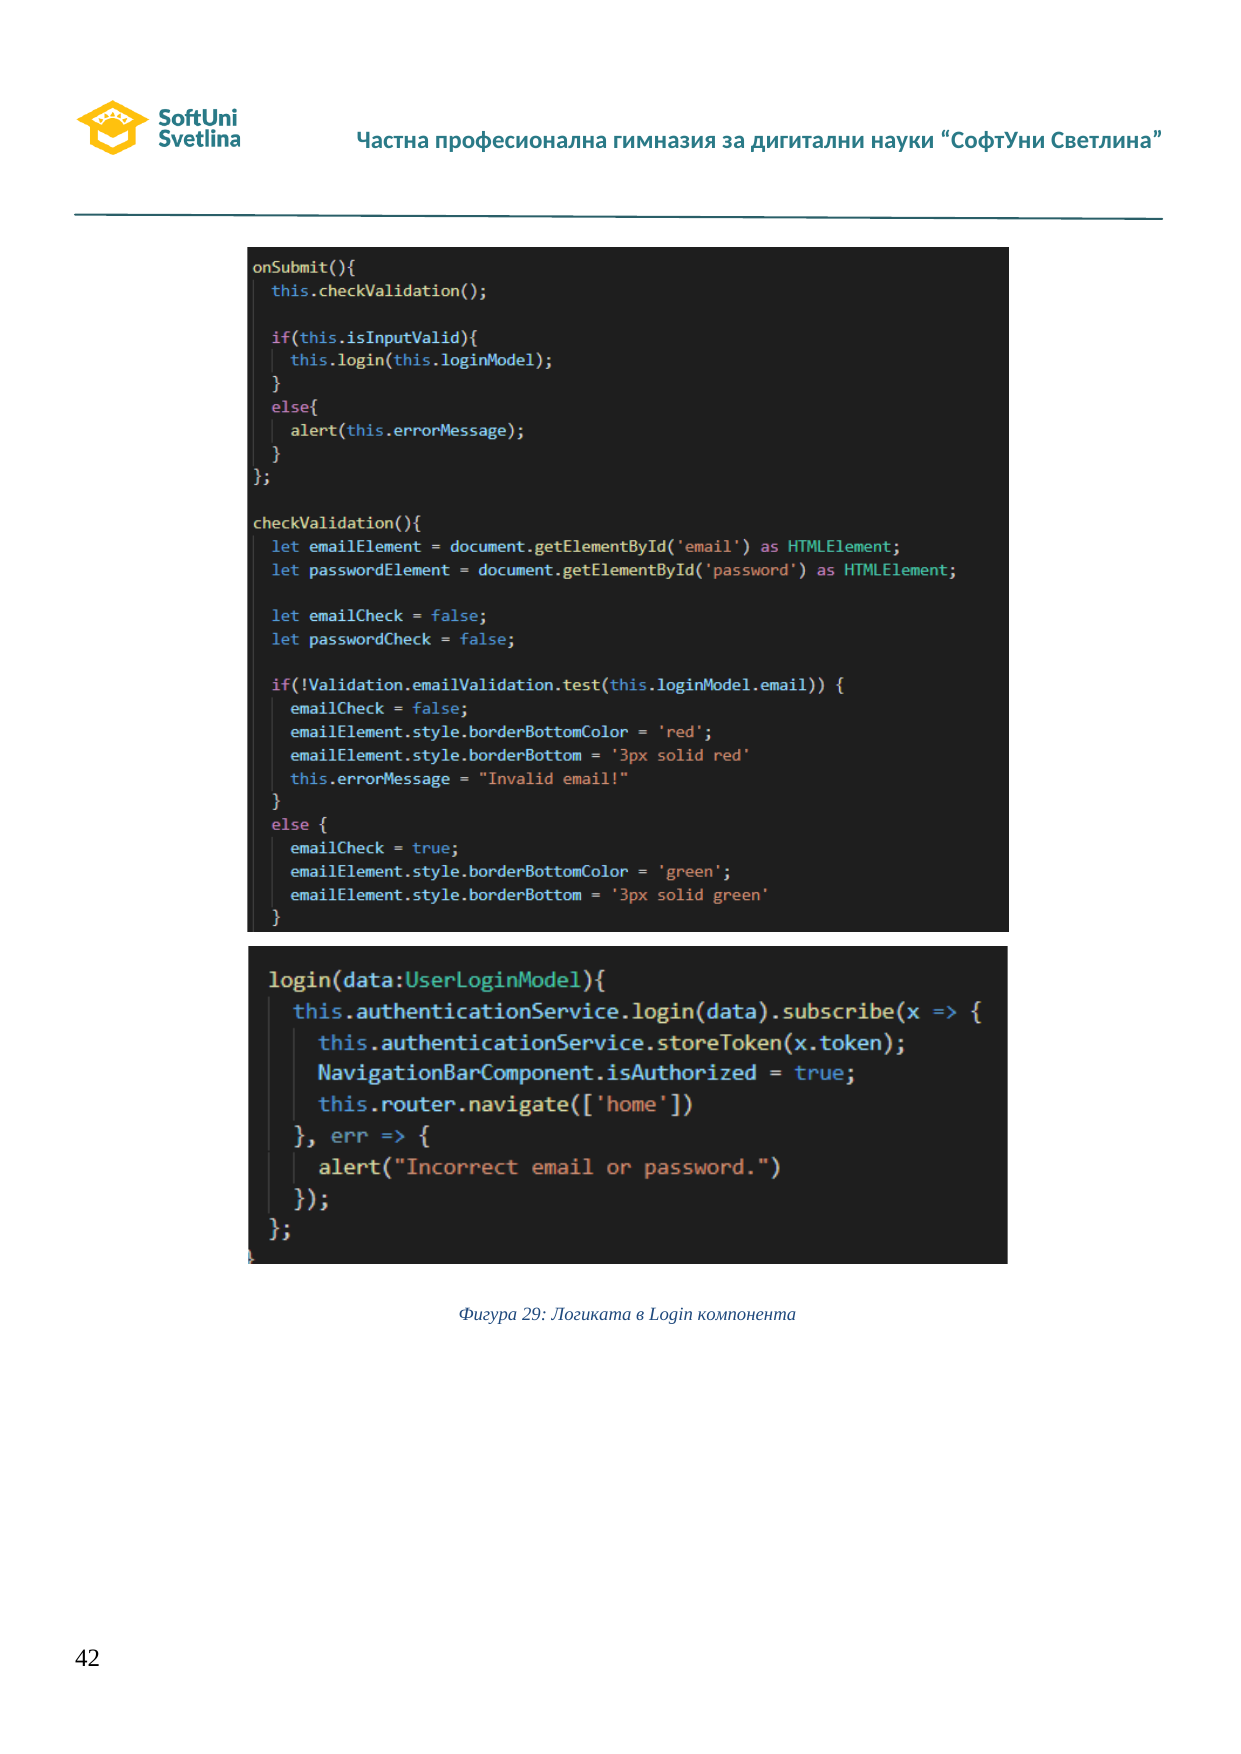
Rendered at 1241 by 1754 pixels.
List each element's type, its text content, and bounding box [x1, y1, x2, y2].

picture [248, 946, 1008, 1264]
picture [75, 100, 240, 155]
picture [247, 247, 1009, 932]
